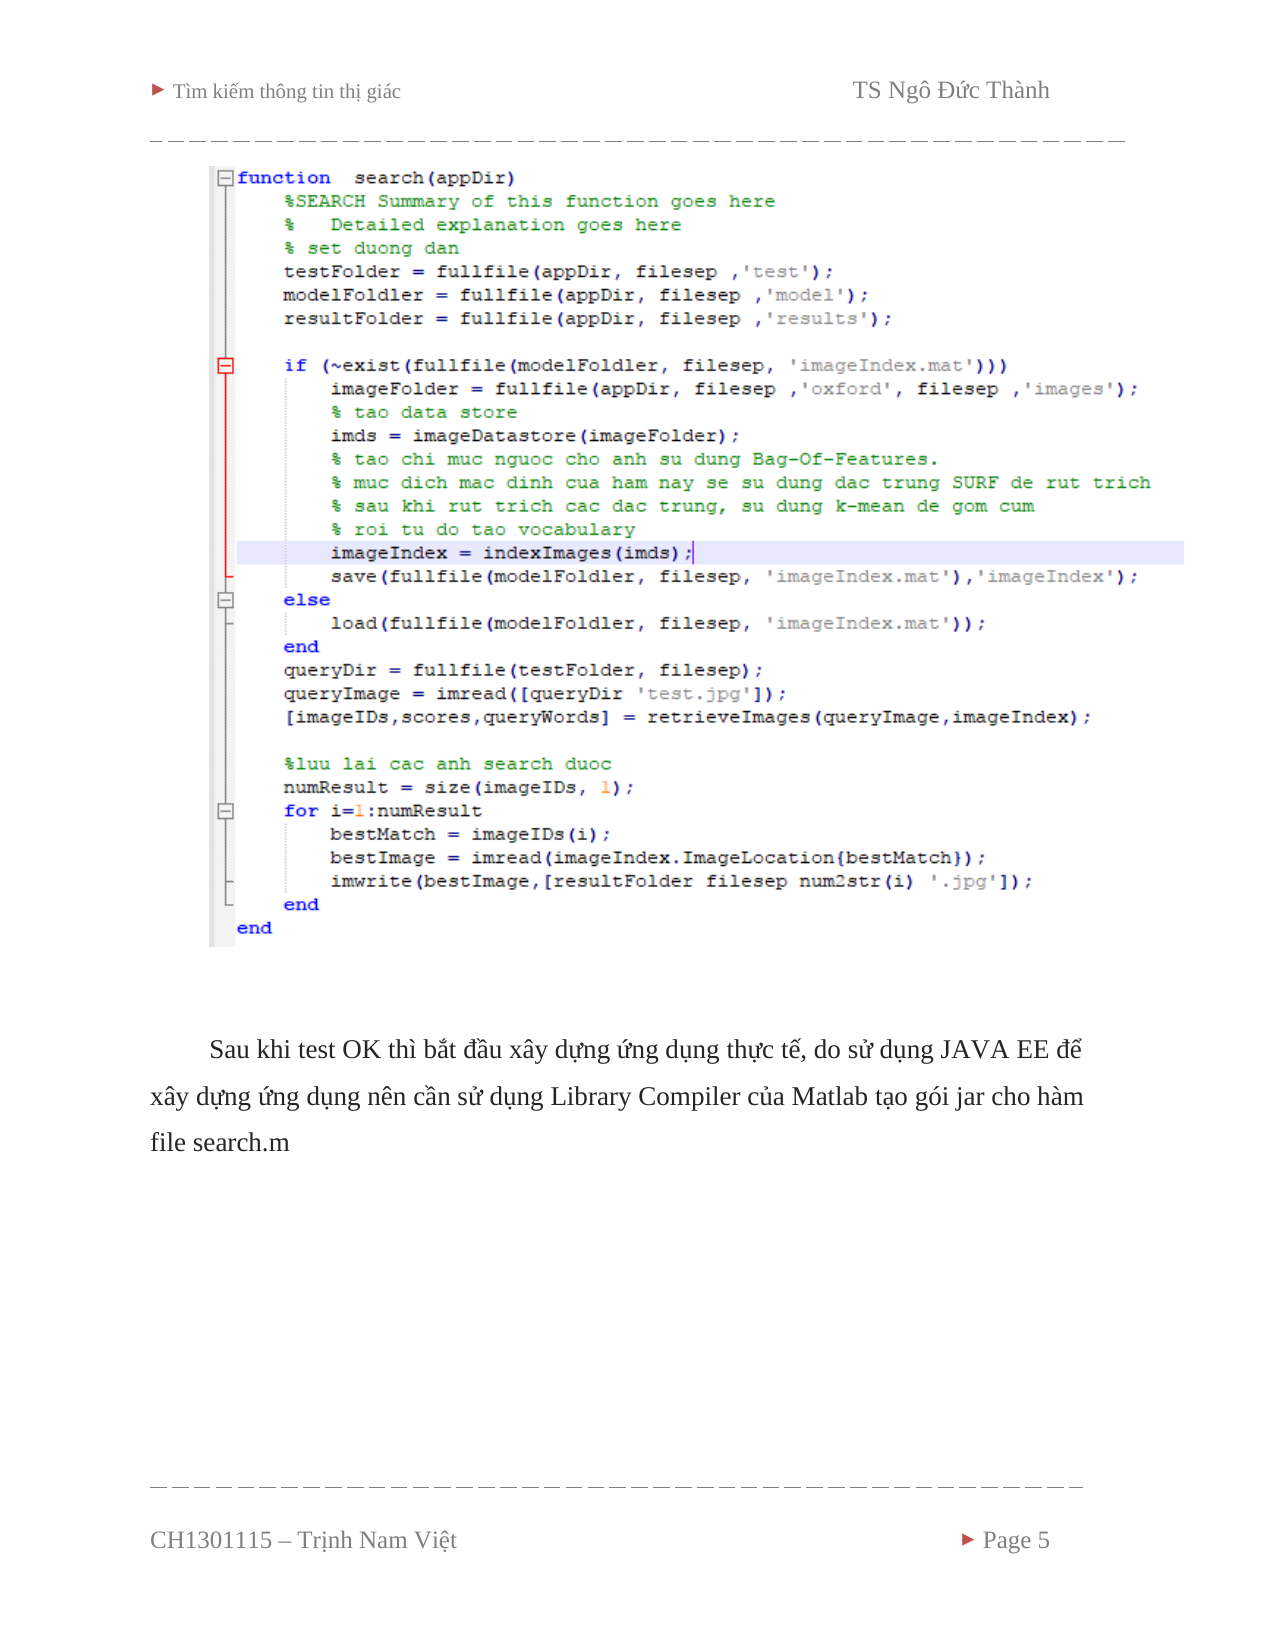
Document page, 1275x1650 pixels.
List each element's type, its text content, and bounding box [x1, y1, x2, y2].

picture [209, 166, 1184, 947]
text Sau khi test OK thì bắt đầu xây dựng ứng dụng thực tế, do sử dụng JAVA EE để xây dựng ứng dụng nên cần sử dụng Library Compiler của Matlab tạo gói jar cho hàm file search.m [150, 1033, 1125, 1157]
